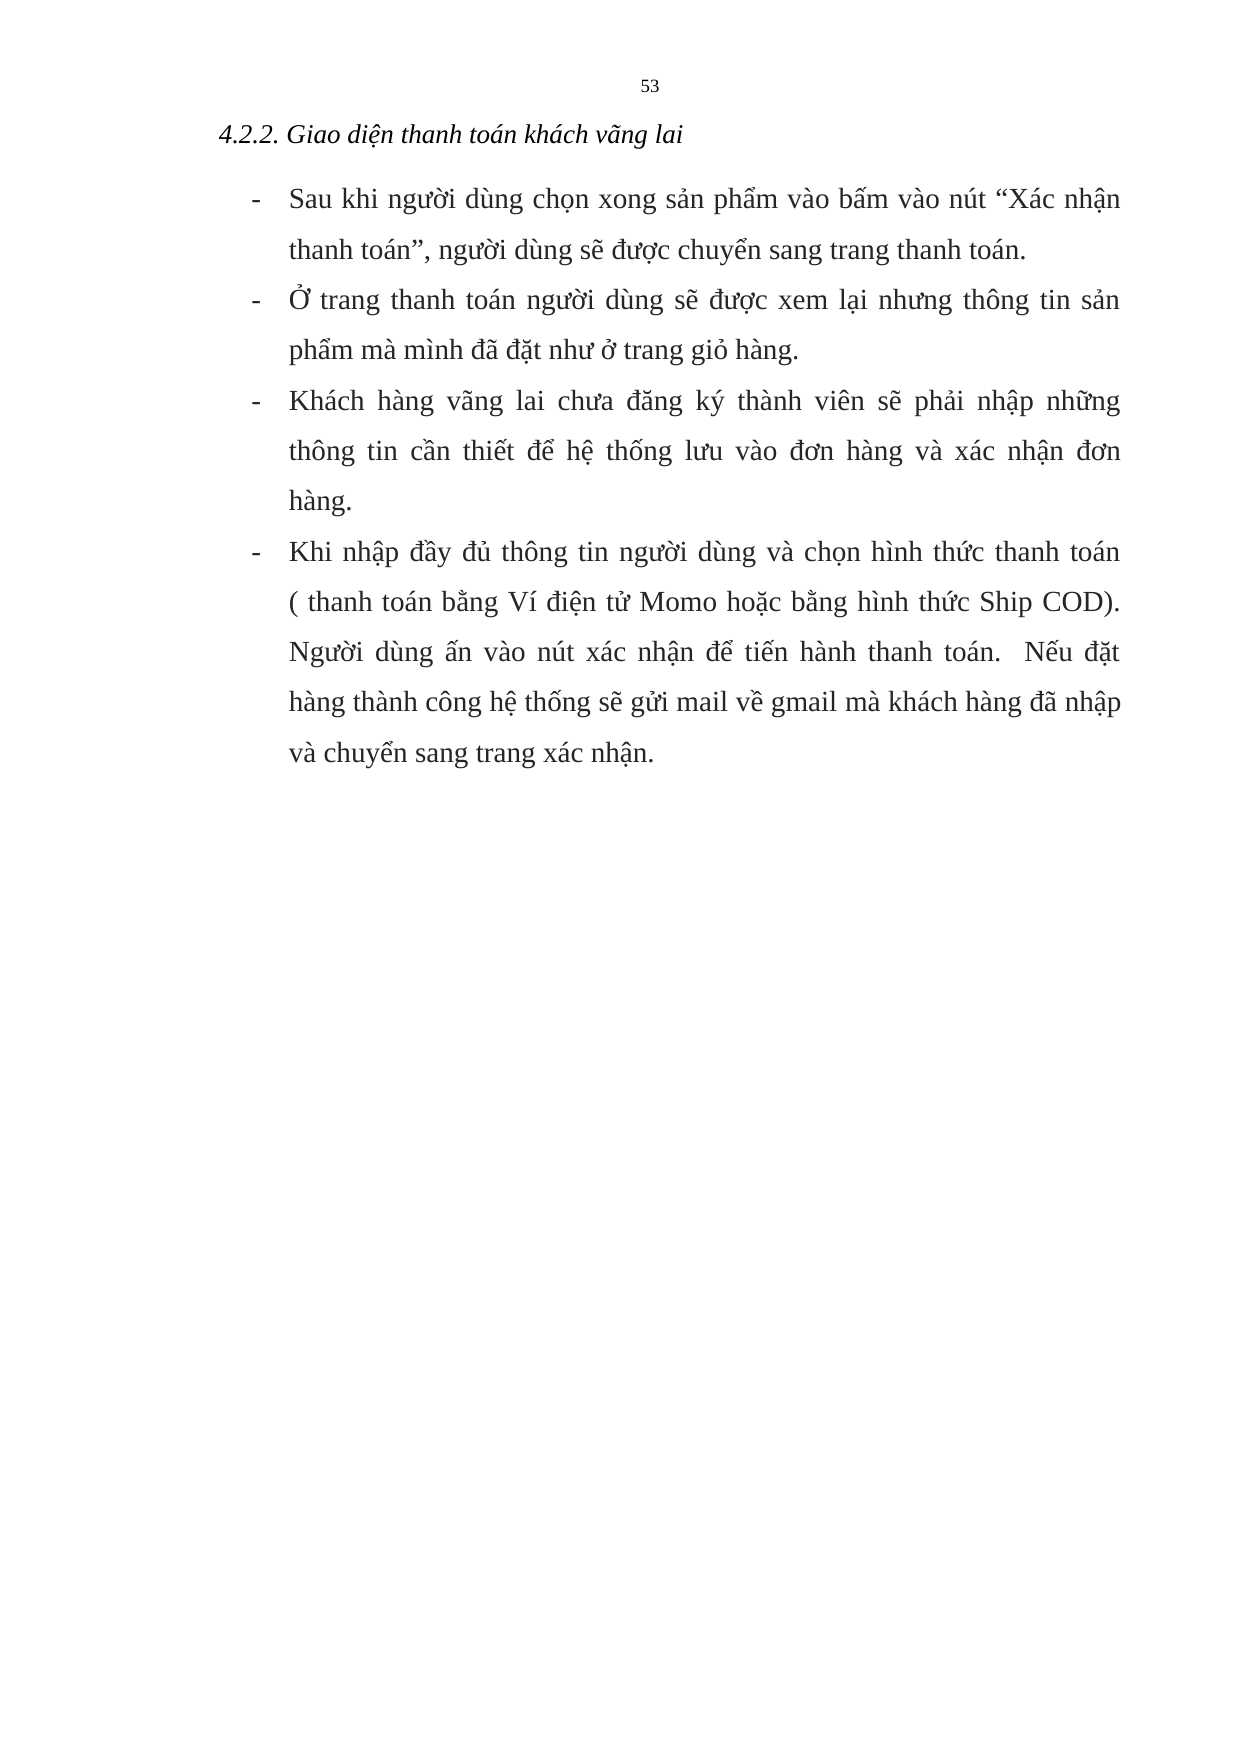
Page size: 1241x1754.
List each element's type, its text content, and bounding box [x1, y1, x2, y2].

list Ở trang thanh toán người dùng sẽ được xem lại nhưng thông tin sản phẩm mà mình đã đặt như ở trang giỏ hàng. [251, 282, 1122, 366]
list Khách hàng vãng lai chưa đăng ký thành viên sẽ phải nhập những thông tin cần thiết để hệ thống lưu vào đơn hàng và xác nhận đơn hàng. [251, 383, 1122, 517]
list Sau khi người dùng chọn xong sản phẩm vào bấm vào nút “Xác nhận thanh toán”, người dùng sẽ được chuyển sang trang thanh toán. [251, 181, 1122, 265]
list Khi nhập đầy đủ thông tin người dùng và chọn hình thức thanh toán ( thanh toán bằng Ví điện tử Momo hoặc bằng hình thức Ship COD). Người dùng ấn vào nút xác nhận để tiến hành thanh toán. Nếu đặt hàng thành công hệ thống sẽ gửi mail về gmail mà khách hàng đã nhập và chuyển sang trang xác nhận. [251, 534, 1122, 768]
subtitle Giao diện thanh toán khách vãng lai [218, 118, 1122, 149]
